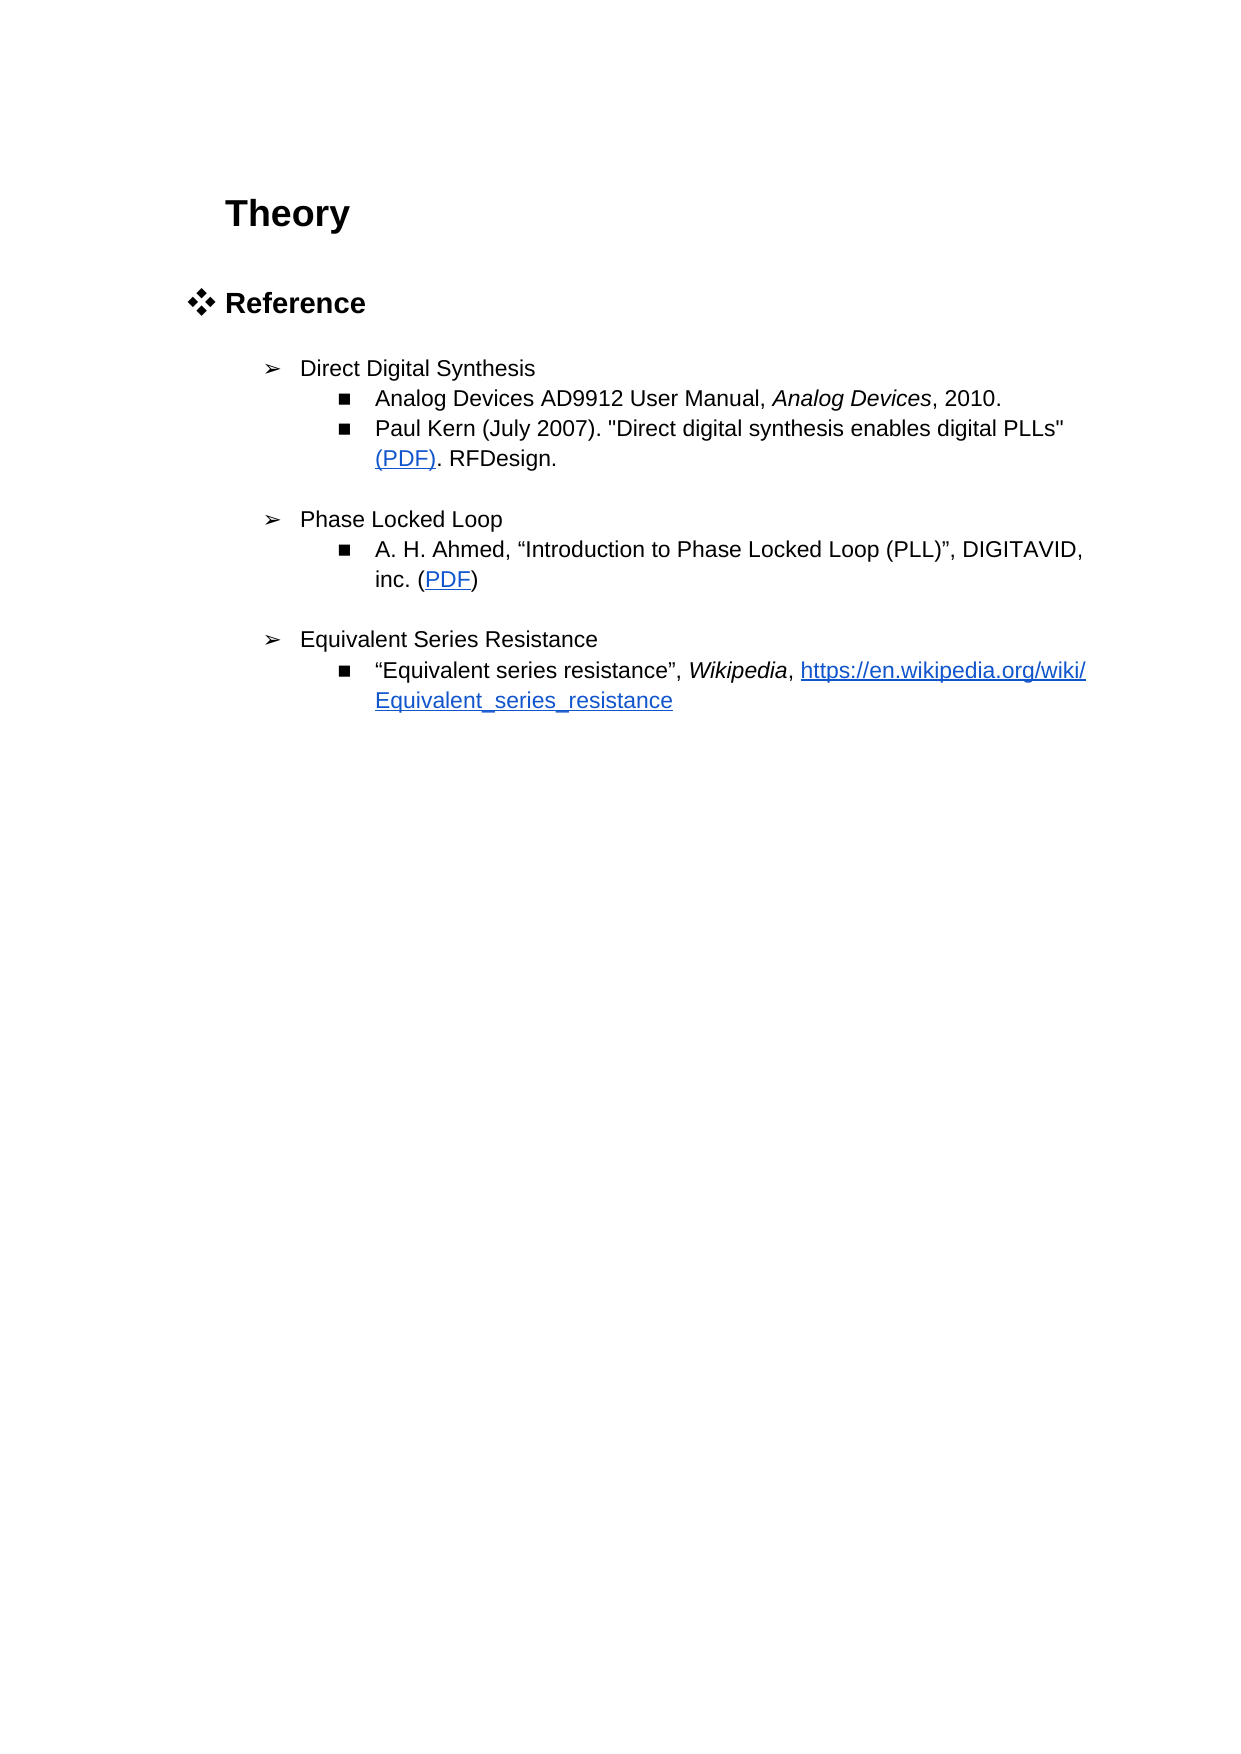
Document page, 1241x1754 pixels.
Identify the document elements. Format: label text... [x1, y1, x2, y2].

list Equivalent Series Resistance [262, 626, 1090, 653]
list Paul Kern (July 2007). "Direct digital synthesis enables digital PLLs" (PDF). RFDesign. [337, 415, 1090, 472]
list Analog Devices AD9912 User Manual, Analog Devices, 2010. [337, 385, 1090, 411]
list “Equivalent series resistance”, Wikipedia, https://en.wikipedia.org/wiki/Equivalent_series_resistance [337, 657, 1090, 713]
list Direct Digital Synthesis [262, 354, 1090, 381]
list Phase Locked Loop [262, 506, 1090, 532]
list A. H. Ahmed, “Introduction to Phase Locked Loop (PLL)”, DIGITAVID, inc. (PDF) [337, 536, 1090, 592]
subtitle Theory [225, 192, 1090, 235]
subtitle Reference [187, 286, 1090, 319]
